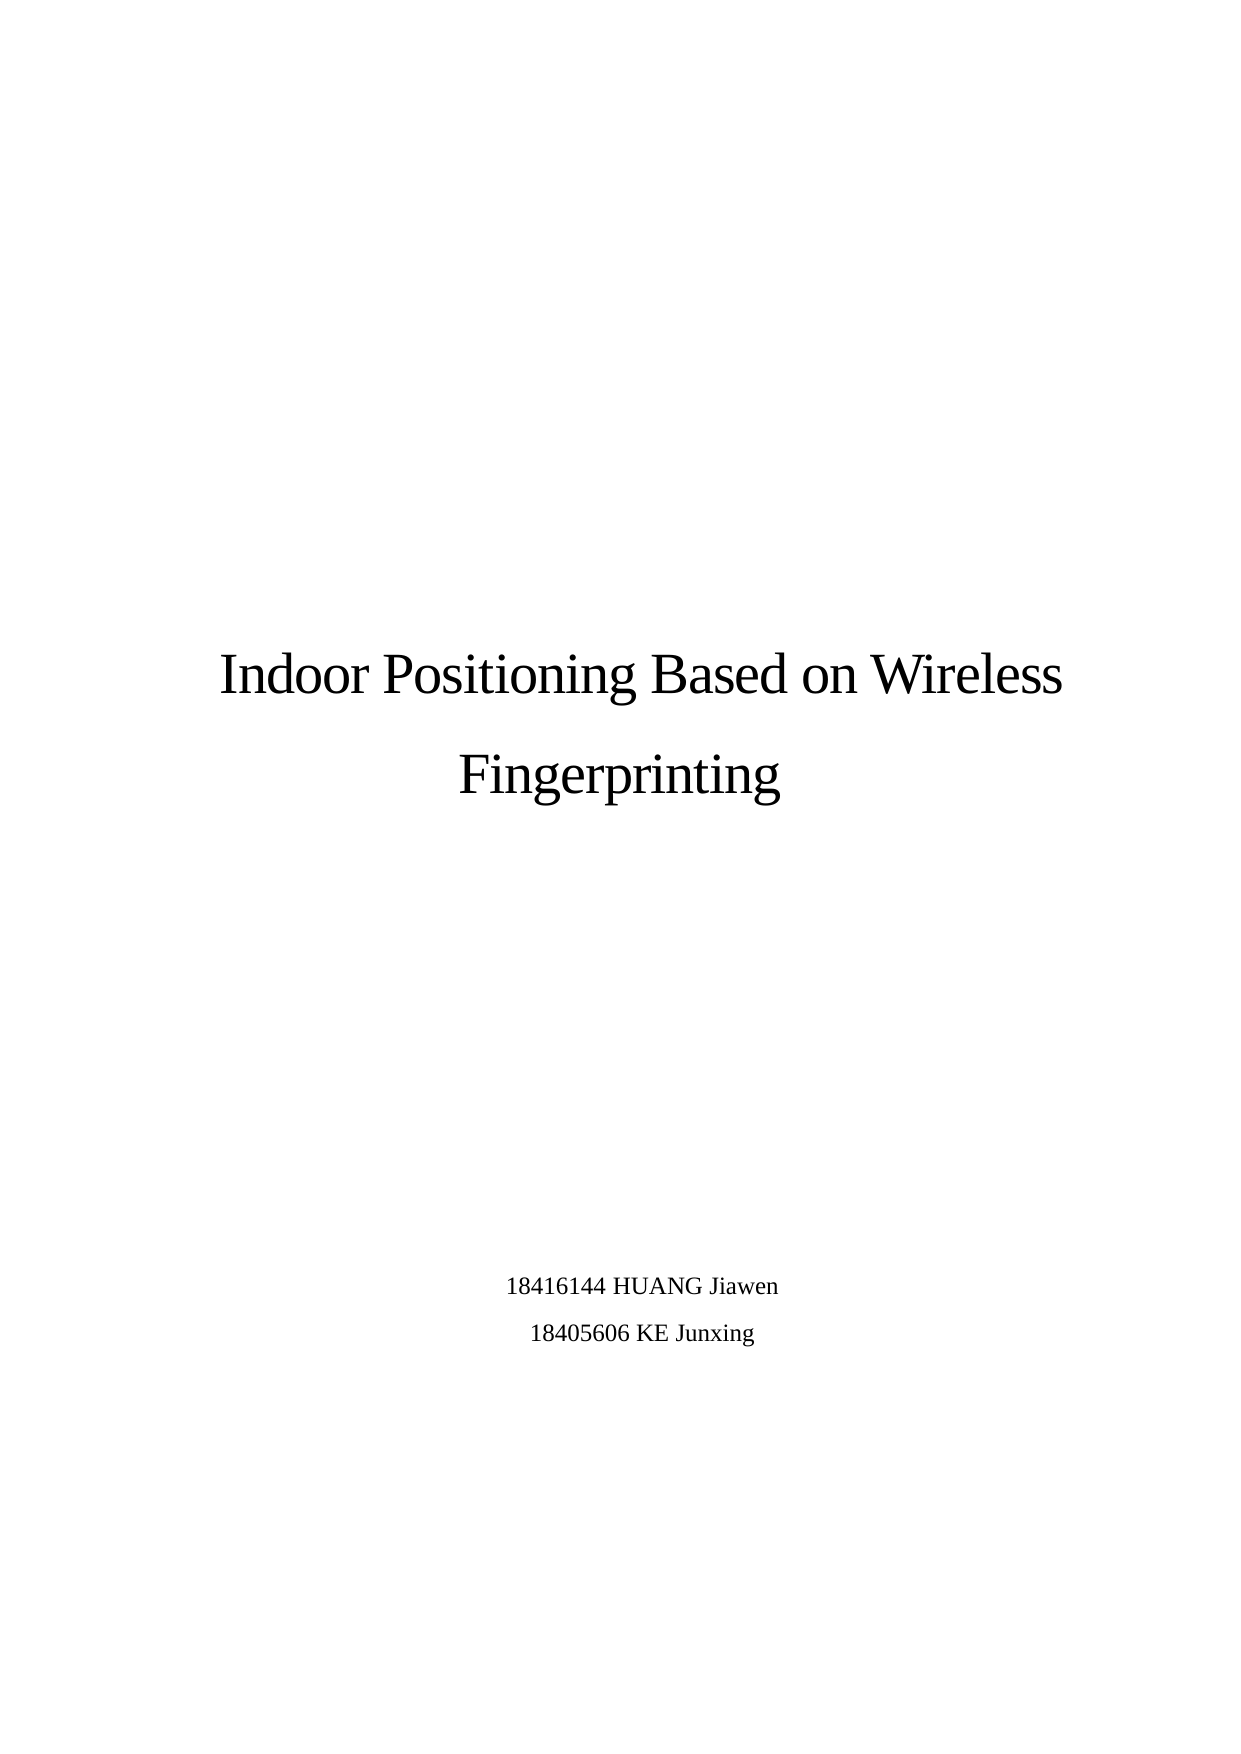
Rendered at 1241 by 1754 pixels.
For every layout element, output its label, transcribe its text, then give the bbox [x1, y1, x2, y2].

text 18405606 KE Junxing [150, 1318, 1090, 1347]
text 18416144 HUANG Jiawen [150, 1271, 1090, 1300]
title Indoor Positioning Based on Wireless Fingerprinting [150, 639, 1090, 806]
